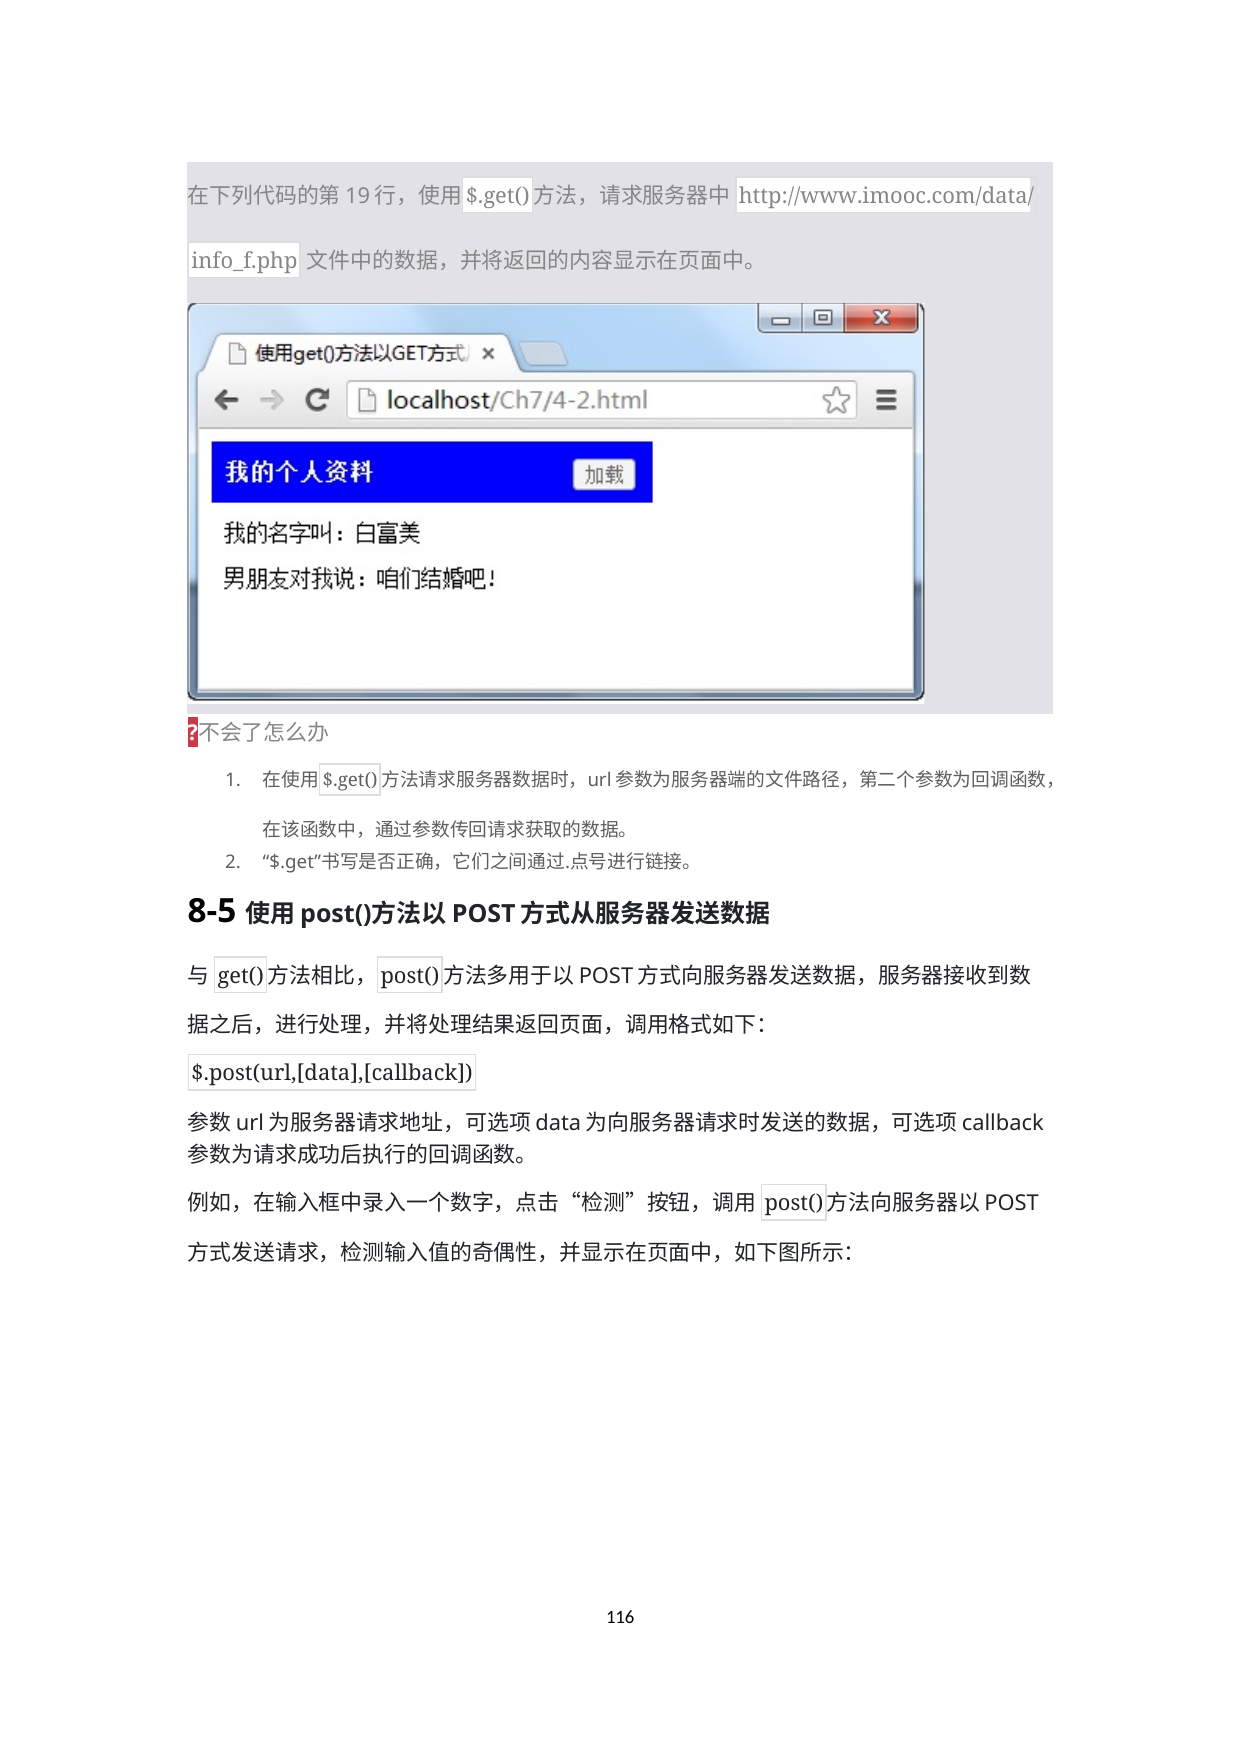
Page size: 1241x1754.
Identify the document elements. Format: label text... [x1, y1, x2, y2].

text 在下列代码的第19行，使用$.get()方法，请求服务器中 http://www.imooc.com/data/info_f.php 文件中的数据，并将返回的内容显示在页面中。 [187, 162, 1053, 292]
text $.post(url,[data],[callback]) [187, 1039, 1053, 1104]
text ?不会了怎么办 [187, 714, 1053, 747]
list “$.get”书写是否正确，它们之间通过.点号进行链接。 [225, 844, 1053, 877]
text 参数url为服务器请求地址，可选项data为向服务器请求时发送的数据，可选项callback参数为请求成功后执行的回调函数。 [187, 1104, 1053, 1169]
list 在使用$.get()方法请求服务器数据时，url参数为服务器端的文件路径，第二个参数为回调函数，在该函数中，通过参数传回请求获取的数据。 [225, 747, 1053, 844]
picture [187, 303, 925, 704]
text 例如，在输入框中录入一个数字，点击“检测”按钮，调用post()方法向服务器以POST方式发送请求，检测输入值的奇偶性，并显示在页面中，如下图所示： [187, 1169, 1053, 1267]
subtitle 8-5 使用post()方法以POST方式从服务器发送数据 [187, 877, 1053, 942]
text 与get()方法相比，post()方法多用于以POST方式向服务器发送数据，服务器接收到数据之后，进行处理，并将处理结果返回页面，调用格式如下： [187, 942, 1053, 1039]
